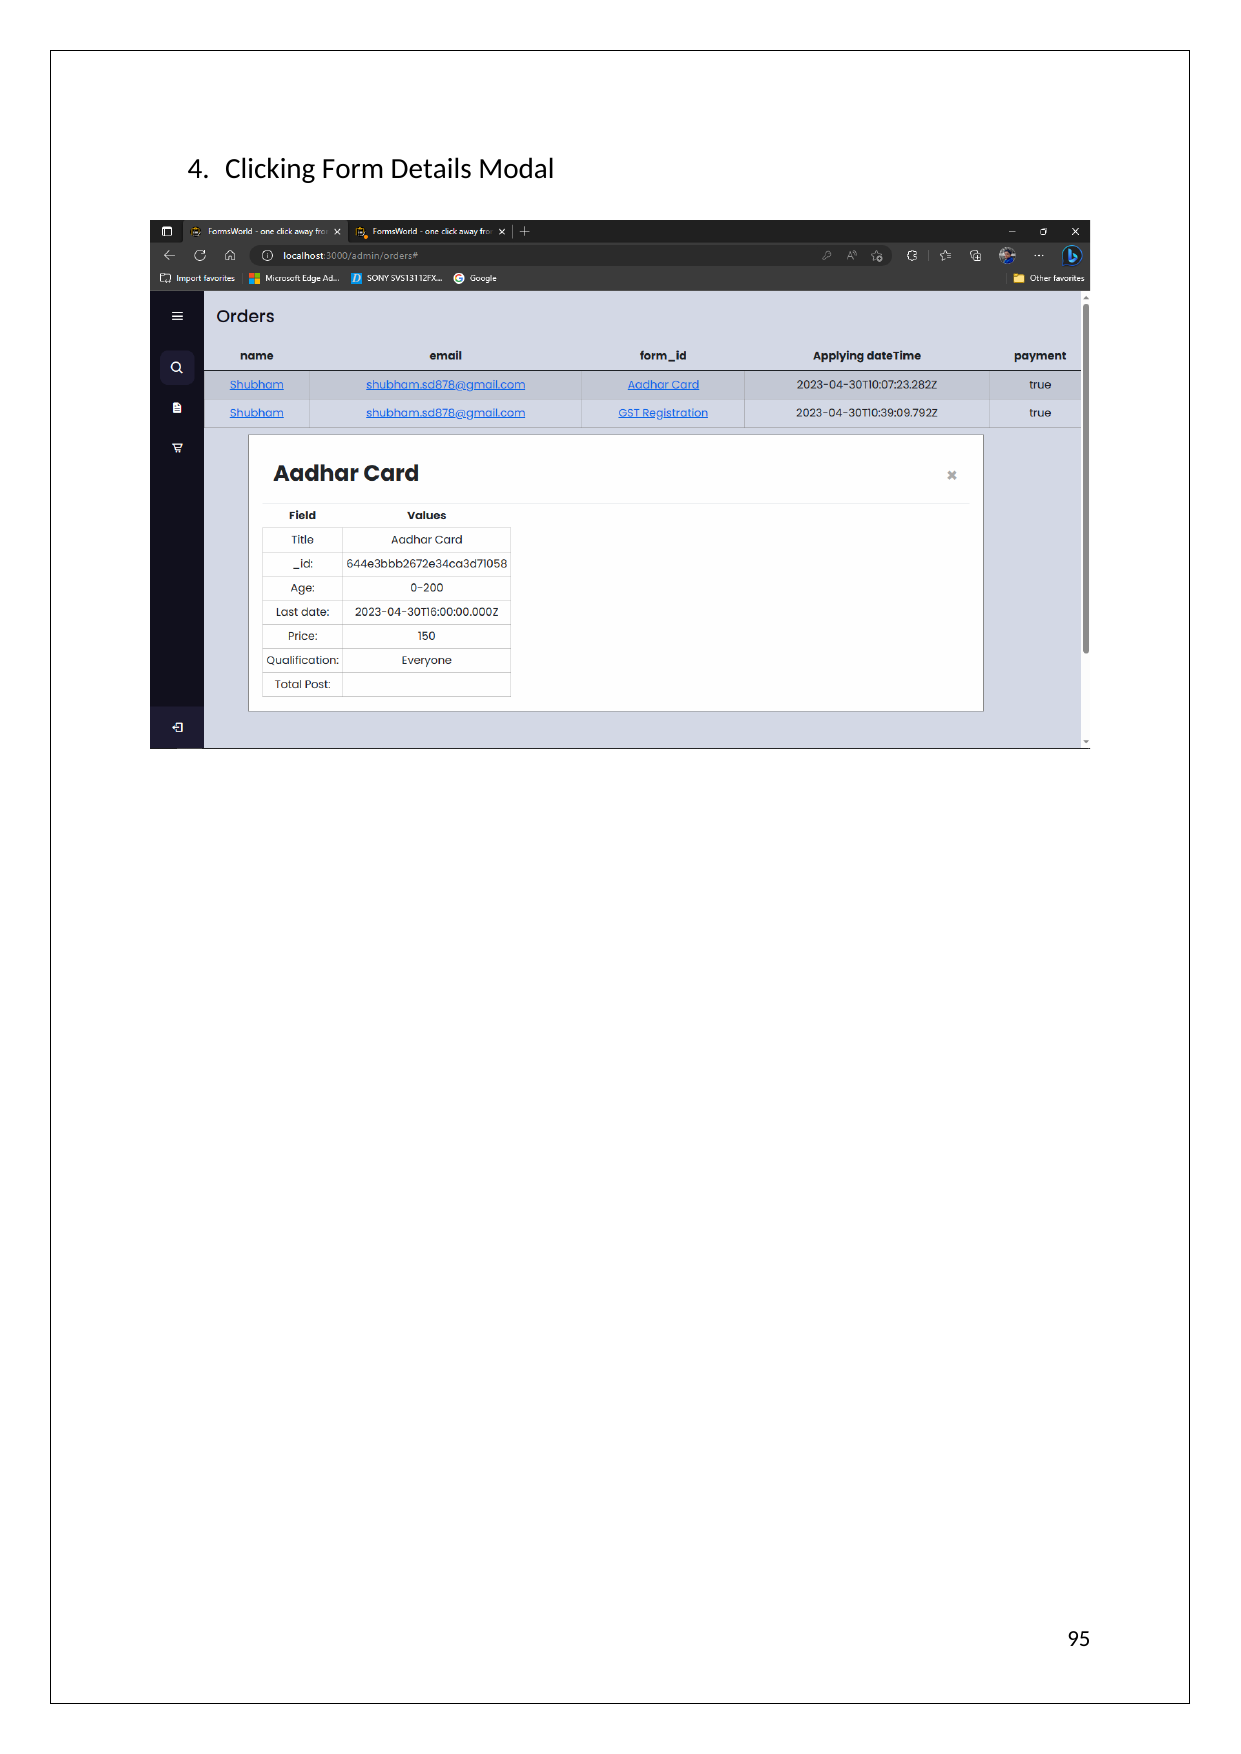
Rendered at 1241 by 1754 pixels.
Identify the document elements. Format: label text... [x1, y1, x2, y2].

list Clicking Form Details Modal [187, 150, 1090, 186]
picture [150, 220, 1091, 749]
